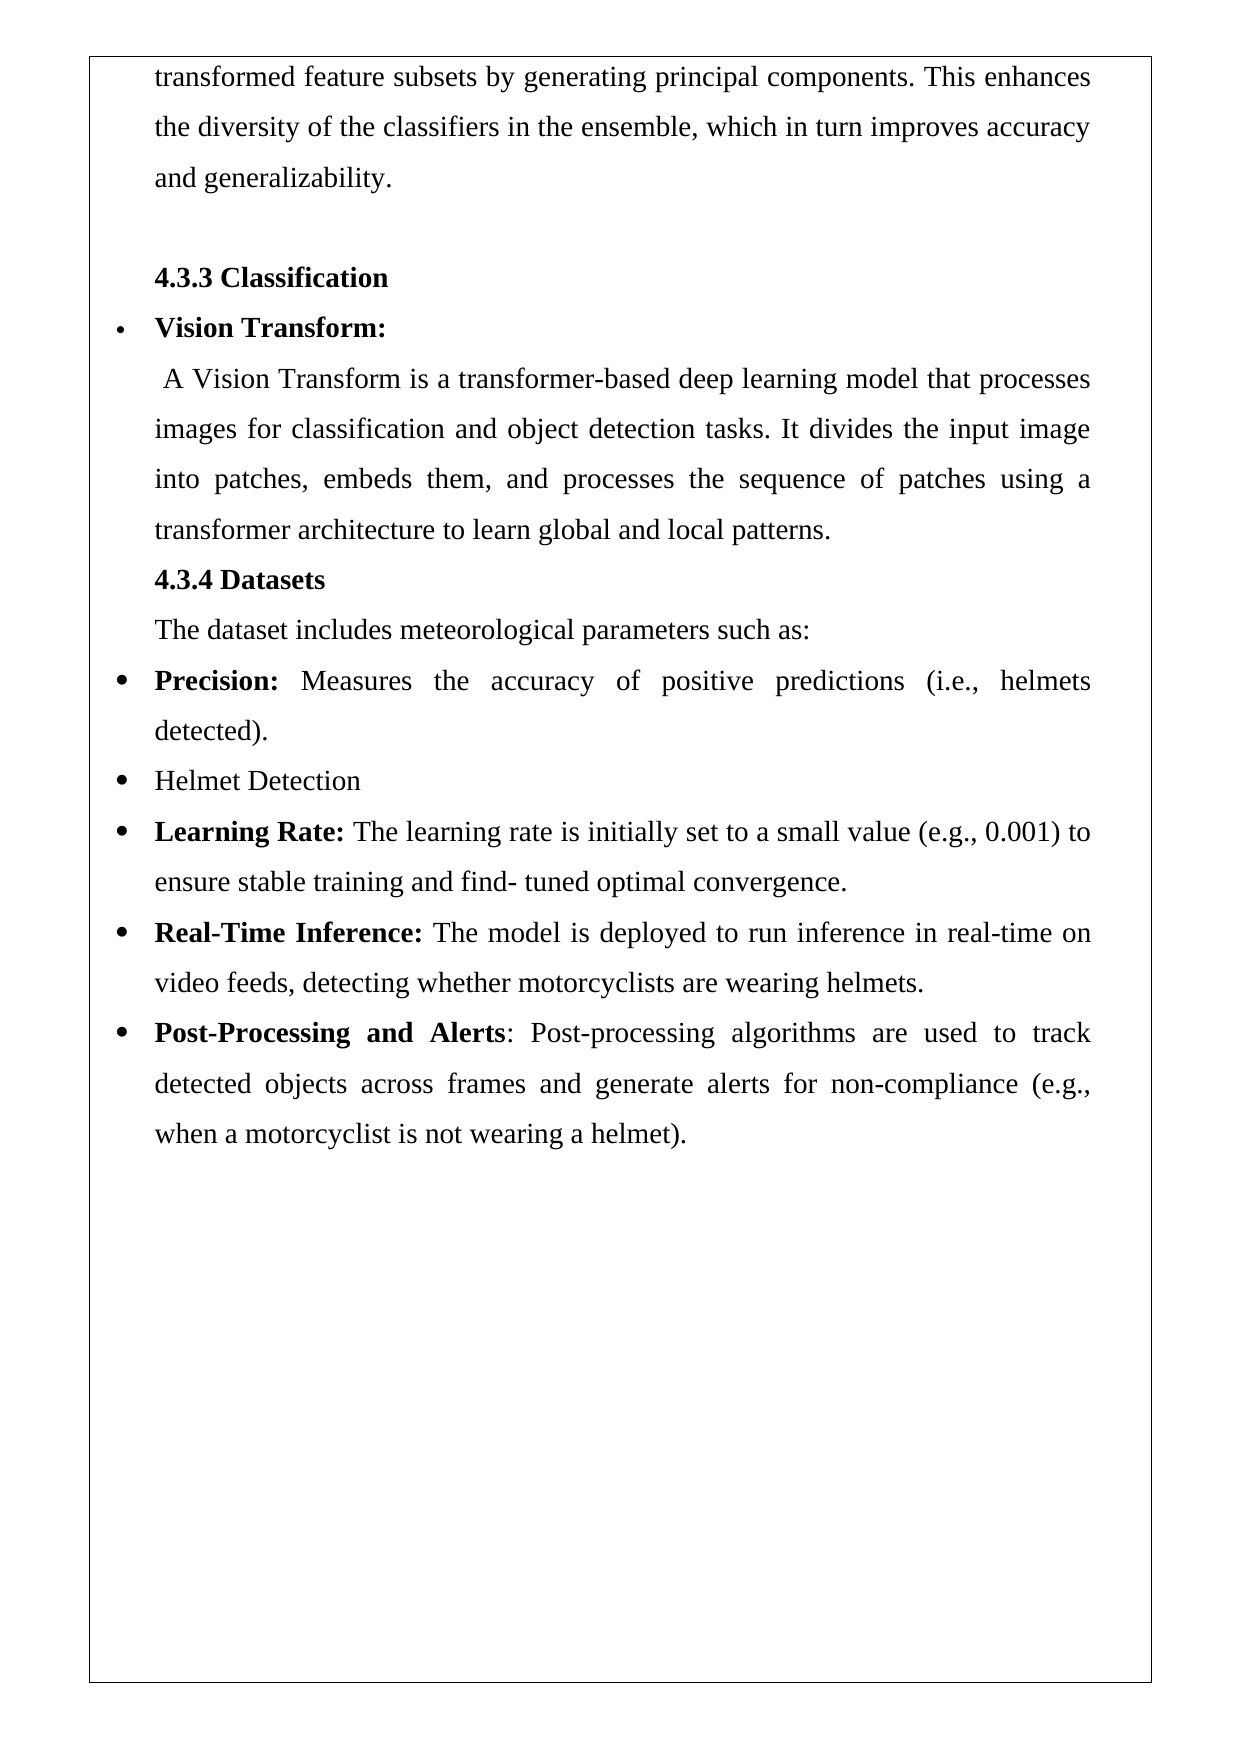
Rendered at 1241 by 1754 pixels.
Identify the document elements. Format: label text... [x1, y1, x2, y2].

list Learning Rate: The learning rate is initially set to a small value (e.g., 0.001) to ensure stable training and find- tuned optimal convergence. [117, 814, 1092, 898]
list Post-Processing and Alerts: Post-processing algorithms are used to track detected objects across frames and generate alerts for non-compliance (e.g., when a motorcyclist is not wearing a helmet). [117, 1015, 1092, 1150]
list Real-Time Inference: The model is deployed to run inference in real-time on video feeds, detecting whether motorcyclists are wearing helmets. [117, 915, 1092, 999]
text 4.3.4 Datasets [154, 562, 1092, 596]
list Helmet Detection [117, 763, 1092, 797]
list Precision: Measures the accuracy of positive predictions (i.e., helmets detected). [117, 663, 1092, 747]
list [117, 59, 1092, 193]
text The dataset includes meteorological parameters such as: [154, 612, 1092, 646]
list Vision Transform: A Vision Transform is a transformer-based deep learning model that processes images for classification and object detection tasks. It divides the input image into patches, embeds them, and processes the sequence of patches using a transformer architecture to learn global and local patterns. [117, 311, 1092, 545]
text 4.3.3 Classification [154, 260, 1092, 294]
